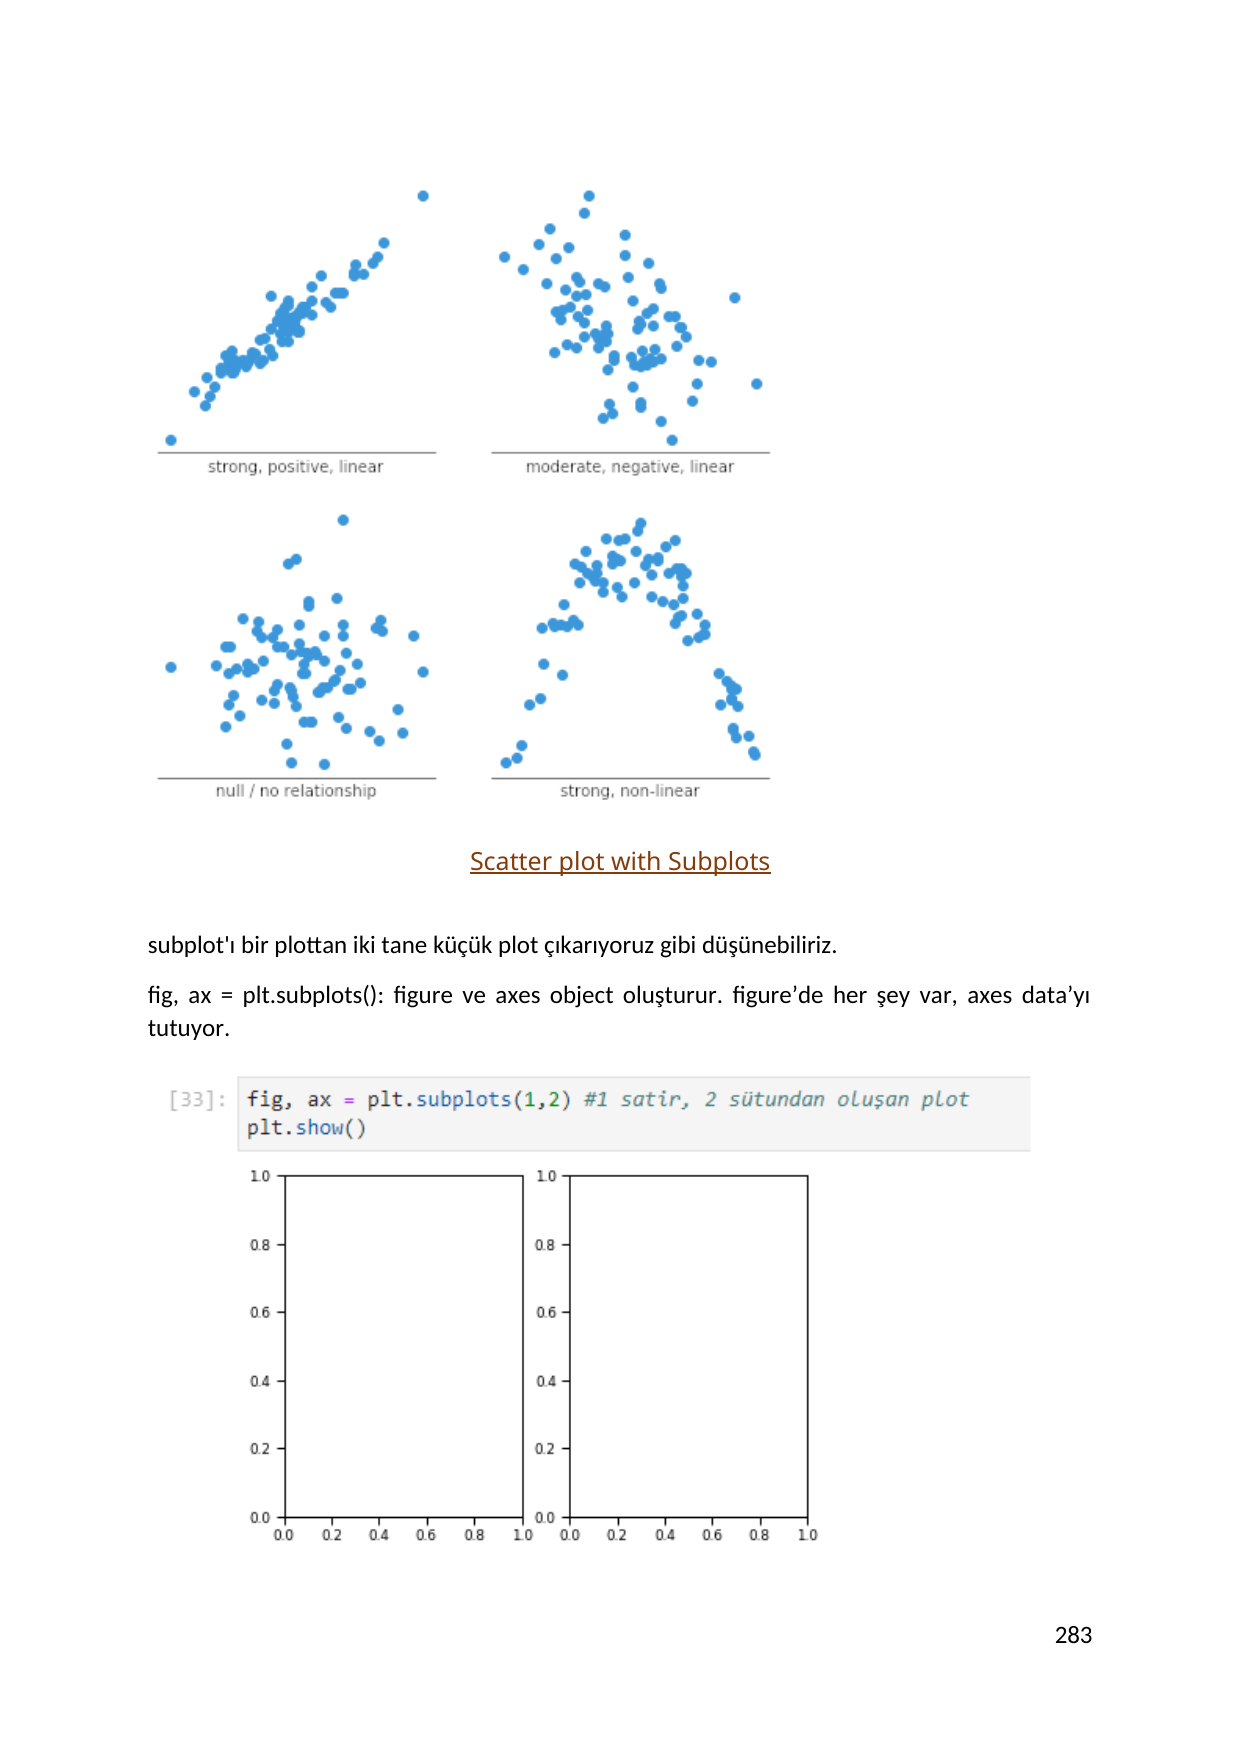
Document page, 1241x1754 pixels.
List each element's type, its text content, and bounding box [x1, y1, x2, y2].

picture [147, 1061, 1031, 1564]
picture [147, 147, 833, 825]
subtitle Scatter plot with Subplots [148, 843, 1092, 877]
text fig, ax = plt.subplots(): figure ve axes object oluşturur. figure’de her şey var, axes data’yı tutuyor. [148, 979, 1092, 1043]
text subplot'ı bir plottan iki tane küçük plot çıkarıyoruz gibi düşünebiliriz. [148, 930, 1092, 960]
